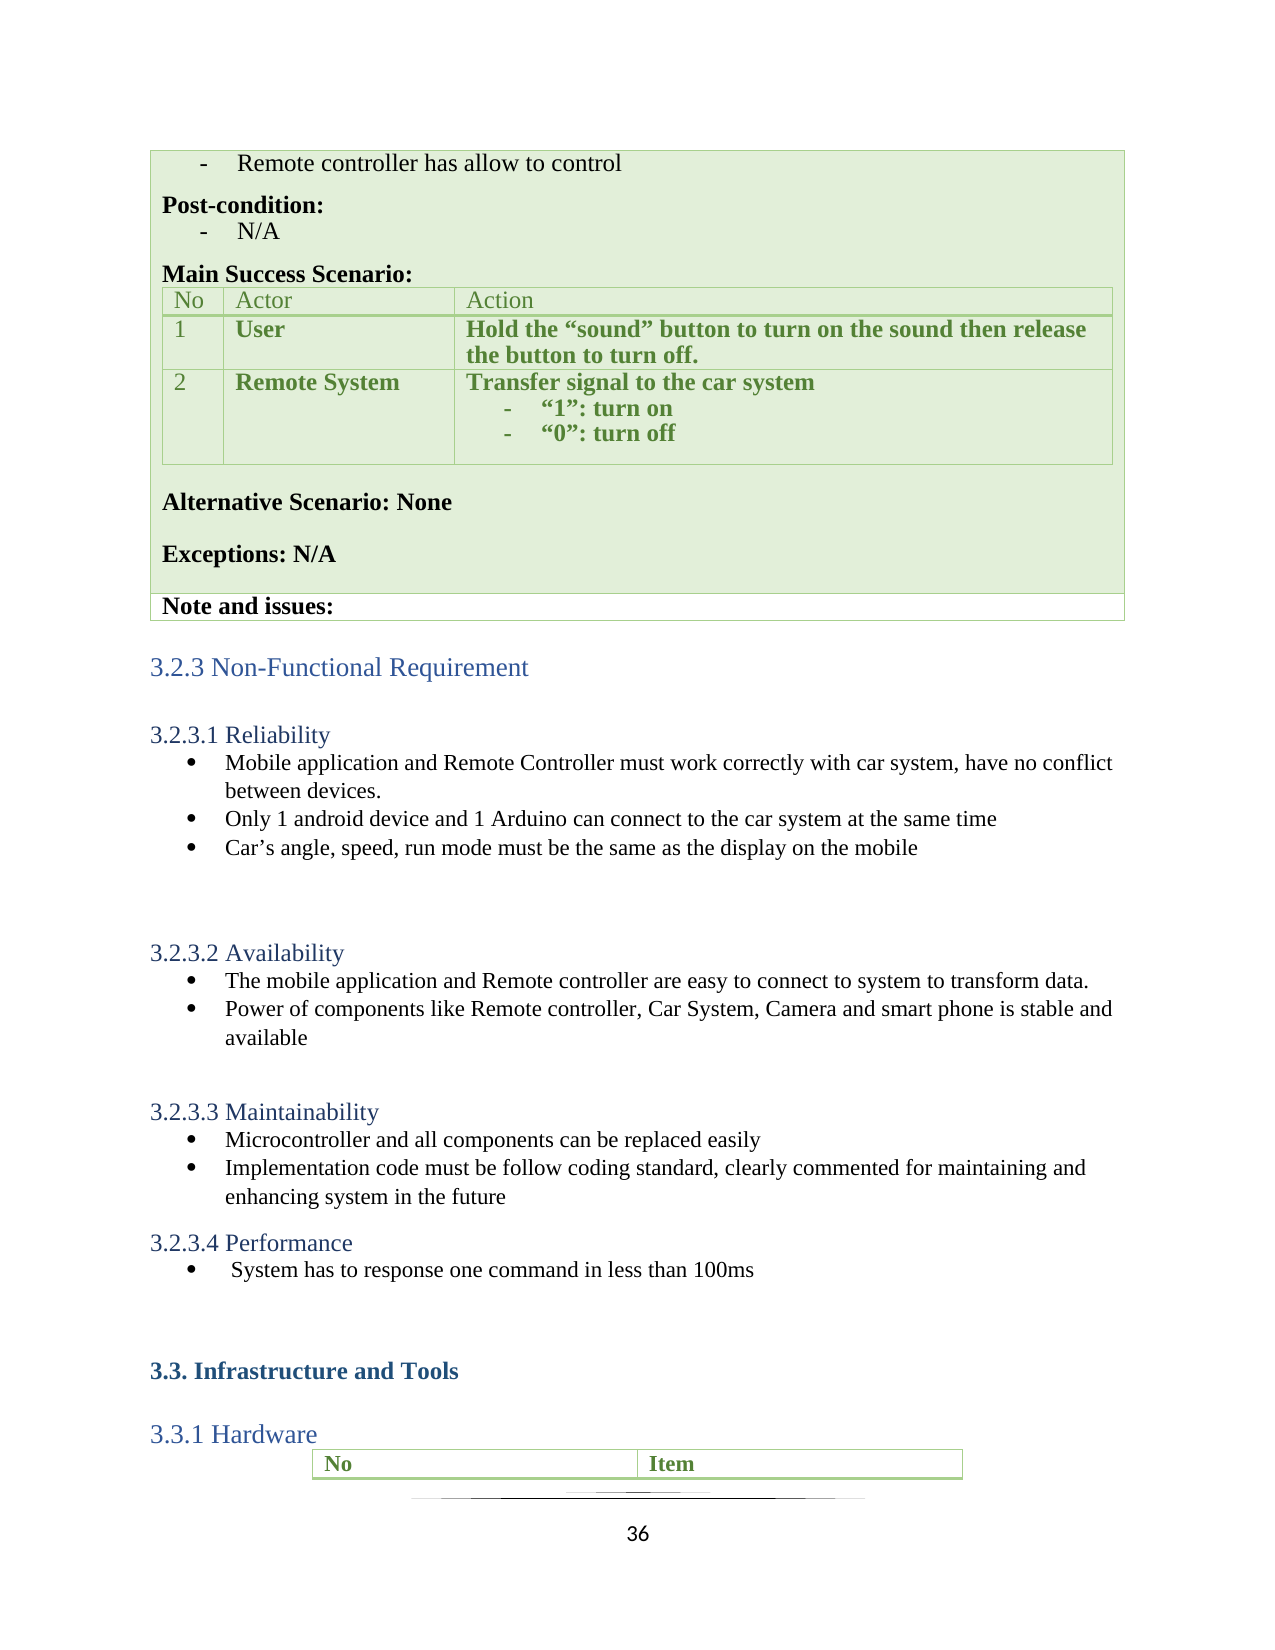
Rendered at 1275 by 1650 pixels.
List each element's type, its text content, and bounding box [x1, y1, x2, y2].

table_cell Note and issues: [151, 594, 1124, 620]
table_header Item [638, 1450, 962, 1477]
list Microcontroller and all components can be replaced easily [187, 1126, 1125, 1152]
list System has to response one command in less than 100ms [187, 1257, 1125, 1283]
list Car’s angle, speed, run mode must be the same as the display on the mobile [187, 834, 1125, 860]
list Only 1 android device and 1 Arduino can connect to the car system at the same time [187, 805, 1125, 832]
list Power of components like Remote controller, Car System, Camera and smart phone is stable and available [187, 995, 1125, 1050]
subtitle 3.2.3.1 Reliability [150, 720, 1125, 748]
subtitle 3.2.3.4 Performance [150, 1228, 1125, 1257]
table_header No [313, 1450, 637, 1477]
list Implementation code must be follow coding standard, clearly commented for maintaining and enhancing system in the future [187, 1154, 1125, 1209]
subtitle 3.2.3.2 Availability [150, 938, 1125, 967]
text 3.3. Infrastructure and Tools [150, 1356, 1125, 1385]
subtitle 3.2.3.3 Maintainability [150, 1097, 1125, 1126]
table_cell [151, 151, 1124, 593]
list Mobile application and Remote Controller must work correctly with car system, have no conflict between devices. [187, 748, 1125, 803]
subtitle 3.2.3 Non-Functional Requirement [150, 652, 1125, 683]
list The mobile application and Remote controller are easy to connect to system to transform data. [187, 967, 1125, 993]
subtitle 3.3.1 Hardware [150, 1418, 1125, 1449]
